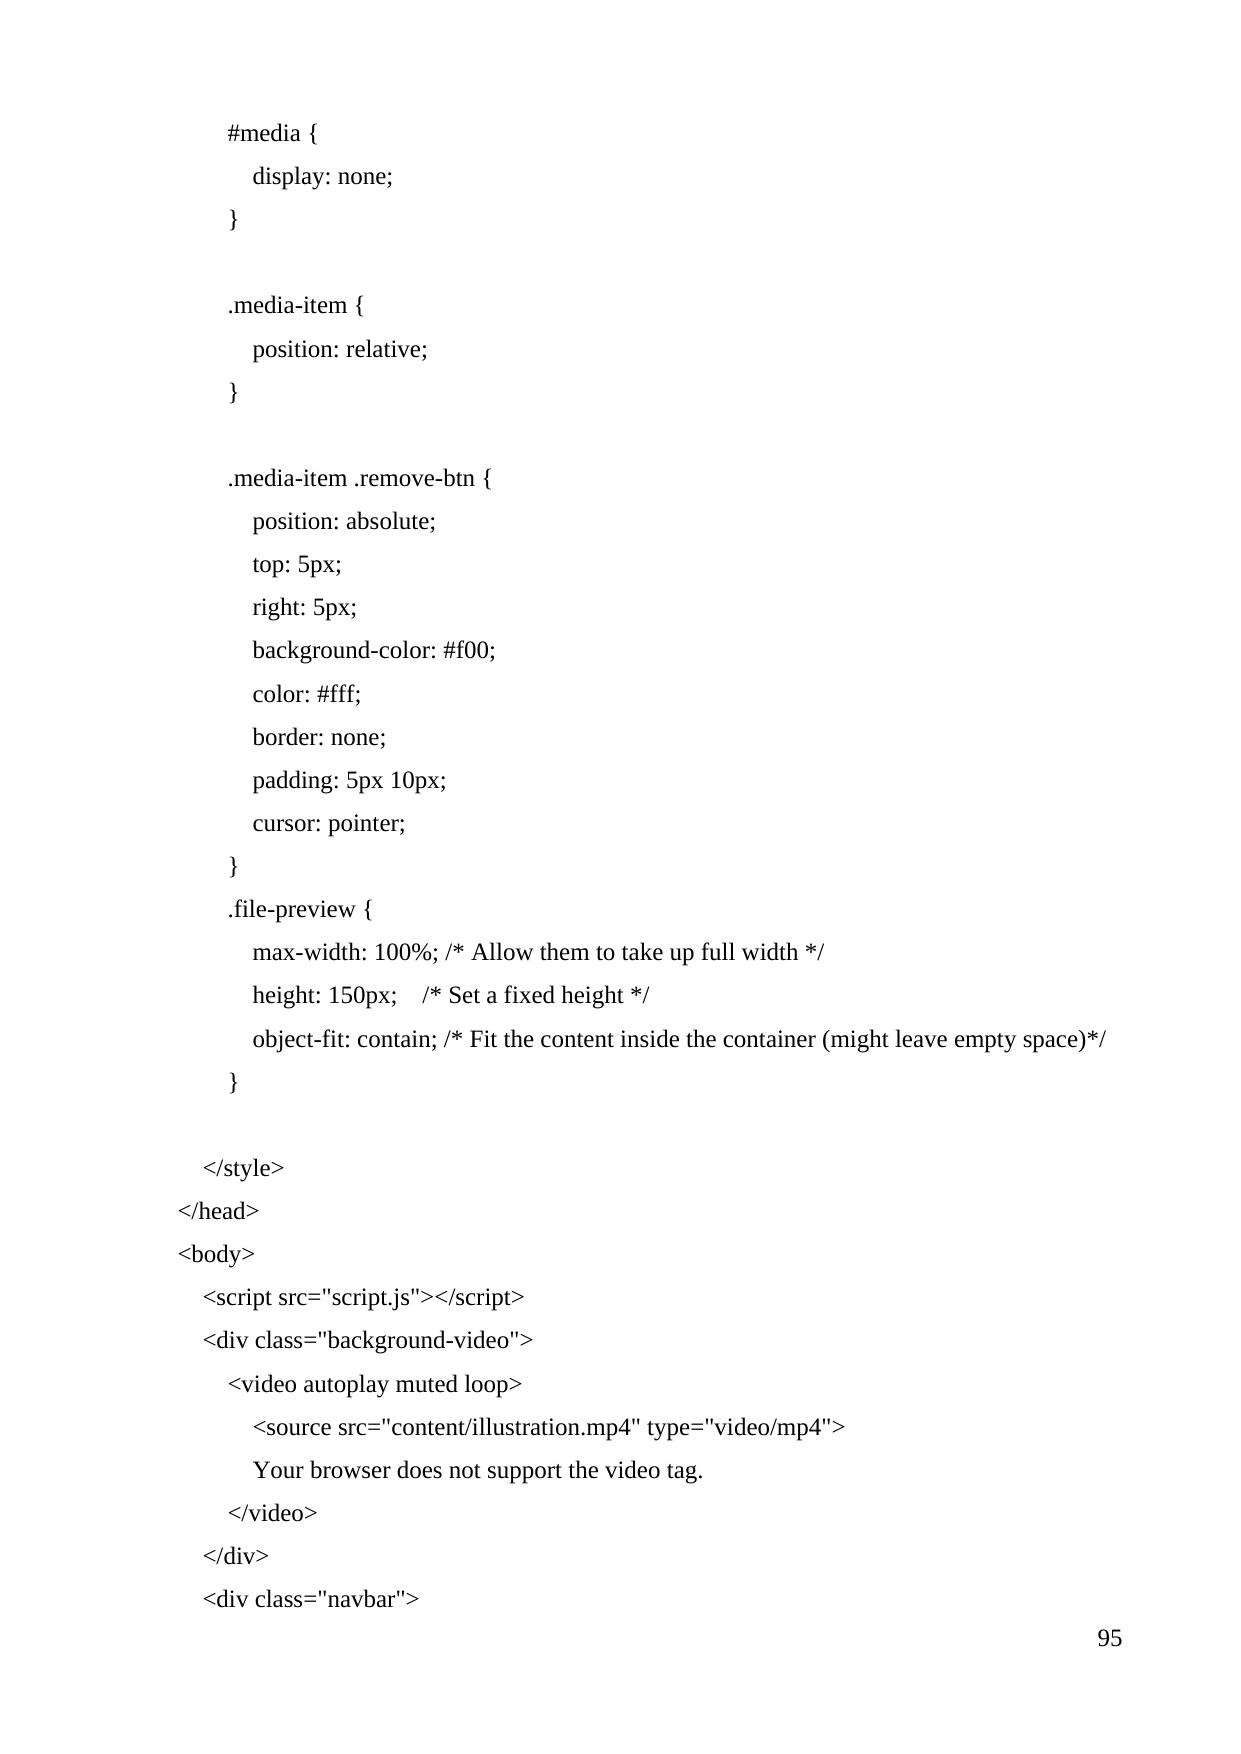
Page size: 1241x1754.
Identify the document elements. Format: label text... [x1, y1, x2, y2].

text max-width: 100%; /* Allow them to take up full width */ [177, 937, 1122, 966]
text position: absolute; [177, 506, 1122, 535]
text #media { [177, 118, 1122, 147]
text .media-item .remove-btn { [177, 463, 1122, 492]
text Your browser does not support the video tag. [177, 1455, 1122, 1484]
text color: #fff; [177, 679, 1122, 707]
text <source src="content/illustration.mp4" type="video/mp4"> [177, 1412, 1122, 1441]
text } [177, 204, 1122, 233]
text top: 5px; [177, 549, 1122, 578]
text <div class="navbar"> [177, 1584, 1122, 1613]
text object-fit: contain; /* Fit the content inside the container (might leave empty space)*/ [177, 1024, 1122, 1052]
text height: 150px; /* Set a fixed height */ [177, 981, 1122, 1009]
text .file-preview { [177, 894, 1122, 923]
text </video> [177, 1498, 1122, 1527]
text <body> [177, 1239, 1122, 1268]
text border: none; [177, 722, 1122, 751]
text padding: 5px 10px; [177, 765, 1122, 794]
text background-color: #f00; [177, 636, 1122, 664]
text cursor: pointer; [177, 808, 1122, 837]
text <video autoplay muted loop> [177, 1369, 1122, 1397]
text </style> [177, 1153, 1122, 1182]
text position: relative; [177, 334, 1122, 362]
text </head> [177, 1196, 1122, 1225]
text <div class="background-video"> [177, 1326, 1122, 1354]
text <script src="script.js"></script> [177, 1282, 1122, 1311]
text .media-item { [177, 291, 1122, 319]
text right: 5px; [177, 592, 1122, 621]
text </div> [177, 1541, 1122, 1570]
text display: none; [177, 161, 1122, 190]
text } [177, 377, 1122, 406]
text } [177, 851, 1122, 880]
text } [177, 1067, 1122, 1096]
